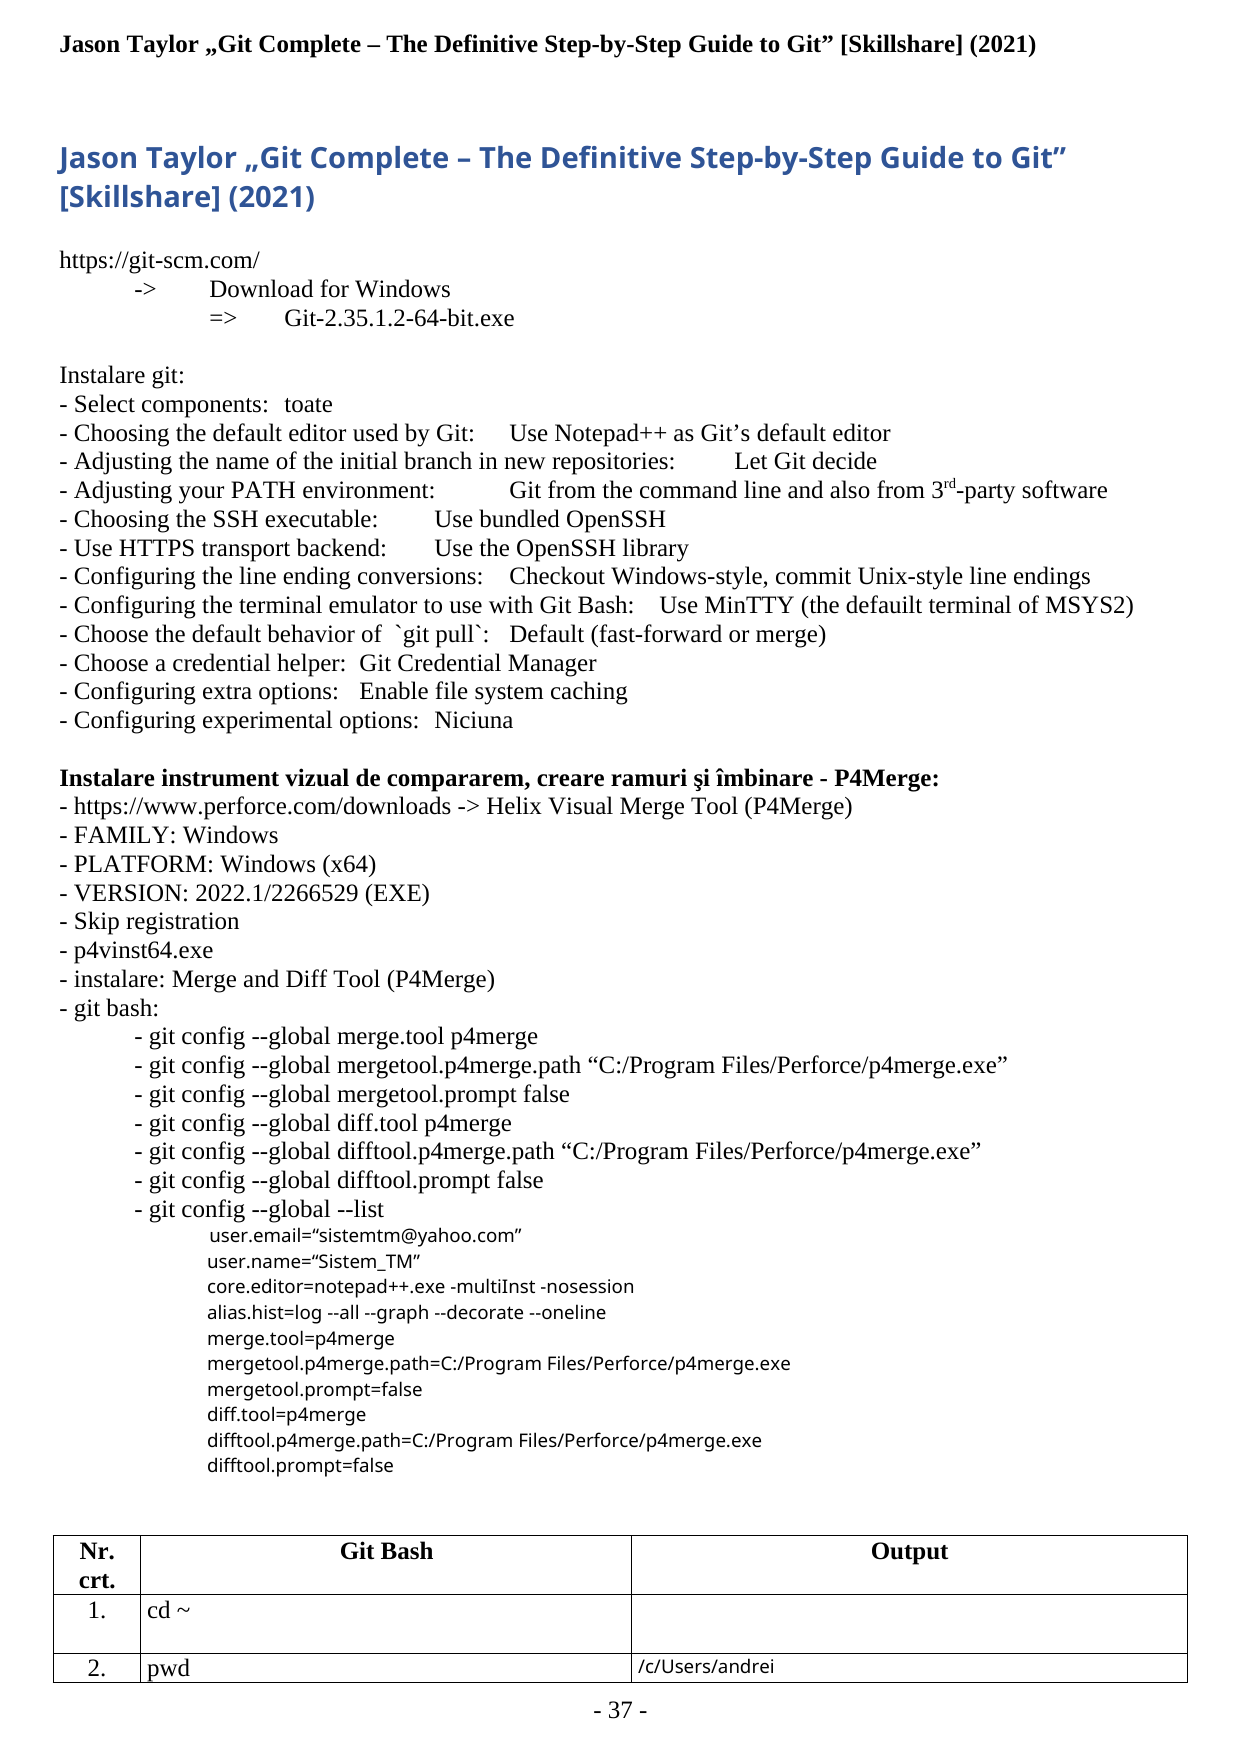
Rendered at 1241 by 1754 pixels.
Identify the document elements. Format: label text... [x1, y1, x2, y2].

table_cell pwd [141, 1654, 631, 1682]
text - git config --global difftool.prompt false [59, 1165, 1181, 1194]
text - Adjusting your PATH environment: Git from the command line and also from 3rd-party software [59, 475, 1181, 504]
text - instalare: Merge and Diff Tool (P4Merge) [59, 964, 1181, 993]
text - git config --global diff.tool p4merge [59, 1108, 1181, 1136]
text alias.hist=log --all --graph --decorate --oneline [59, 1299, 1181, 1325]
text - PLATFORM: Windows (x64) [59, 849, 1181, 878]
text - Choose a credential helper: Git Credential Manager [59, 648, 1181, 676]
text - Choosing the SSH executable: Use bundled OpenSSH [59, 504, 1181, 533]
text merge.tool=p4merge [59, 1325, 1181, 1350]
text - Select components: toate [59, 389, 1181, 418]
text - VERSION: 2022.1/2266529 (EXE) [59, 878, 1181, 906]
text - Choosing the default editor used by Git: Use Notepad++ as Git’s default editor [59, 418, 1181, 446]
text - git config --global merge.tool p4merge [59, 1021, 1181, 1050]
text - Configuring the terminal emulator to use with Git Bash: Use MinTTY (the defauilt terminal of MSYS2) [59, 590, 1181, 619]
text - Choose the default behavior of `git pull`: Default (fast-forward or merge) [59, 619, 1181, 648]
text - Skip registration [59, 906, 1181, 935]
text - git config --global --list [59, 1194, 1181, 1223]
table_cell [632, 1595, 1187, 1652]
text - FAMILY: Windows [59, 820, 1181, 849]
text diff.tool=p4merge [59, 1401, 1181, 1427]
table_header Git Bash [141, 1536, 631, 1594]
text - Configuring experimental options: Niciuna [59, 705, 1181, 734]
table_header Output [632, 1536, 1187, 1594]
table_cell [54, 1595, 140, 1652]
text Instalare instrument vizual de compararem, creare ramuri şi îmbinare - P4Merge: [59, 763, 1181, 791]
text - Adjusting the name of the initial branch in new repositories: Let Git decide [59, 446, 1181, 475]
table_cell /c/Users/andrei [632, 1654, 1187, 1682]
text Instalare git: [59, 360, 1181, 389]
text difftool.prompt=false [59, 1452, 1181, 1478]
text - Configuring the line ending conversions: Checkout Windows-style, commit Unix-style line endings [59, 561, 1181, 590]
text - git config --global mergetool.p4merge.path “C:/Program Files/Perforce/p4merge.exe” [59, 1050, 1181, 1079]
text mergetool.p4merge.path=C:/Program Files/Perforce/p4merge.exe [59, 1350, 1181, 1376]
text - git bash: [59, 993, 1181, 1021]
table_cell cd ~ [141, 1595, 631, 1652]
text - Use HTTPS transport backend: Use the OpenSSH library [59, 533, 1181, 561]
table_header Nr. crt. [54, 1536, 140, 1594]
text https://git-scm.com/ [59, 245, 1181, 274]
table_cell [54, 1654, 140, 1682]
text difftool.p4merge.path=C:/Program Files/Perforce/p4merge.exe [59, 1427, 1181, 1452]
text - git config --global mergetool.prompt false [59, 1079, 1181, 1108]
subtitle Jason Taylor „Git Complete – The Definitive Step-by-Step Guide to Git” [Skillshare] (2021) [59, 137, 1181, 216]
text user.email=“sistemtm@yahoo.com” [59, 1223, 1181, 1248]
text - Configuring extra options: Enable file system caching [59, 676, 1181, 705]
text mergetool.prompt=false [59, 1376, 1181, 1401]
text core.editor=notepad++.exe -multiInst -nosession [59, 1274, 1181, 1299]
subtitle - https://www.perforce.com/downloads -> Helix Visual Merge Tool (P4Merge) [59, 791, 1181, 820]
text => Git-2.35.1.2-64-bit.exe [59, 303, 1181, 331]
text - git config --global difftool.p4merge.path “C:/Program Files/Perforce/p4merge.exe” [59, 1136, 1181, 1165]
text user.name=“Sistem_TM” [59, 1248, 1181, 1274]
text - p4vinst64.exe [59, 935, 1181, 964]
text -> Download for Windows [59, 274, 1181, 303]
